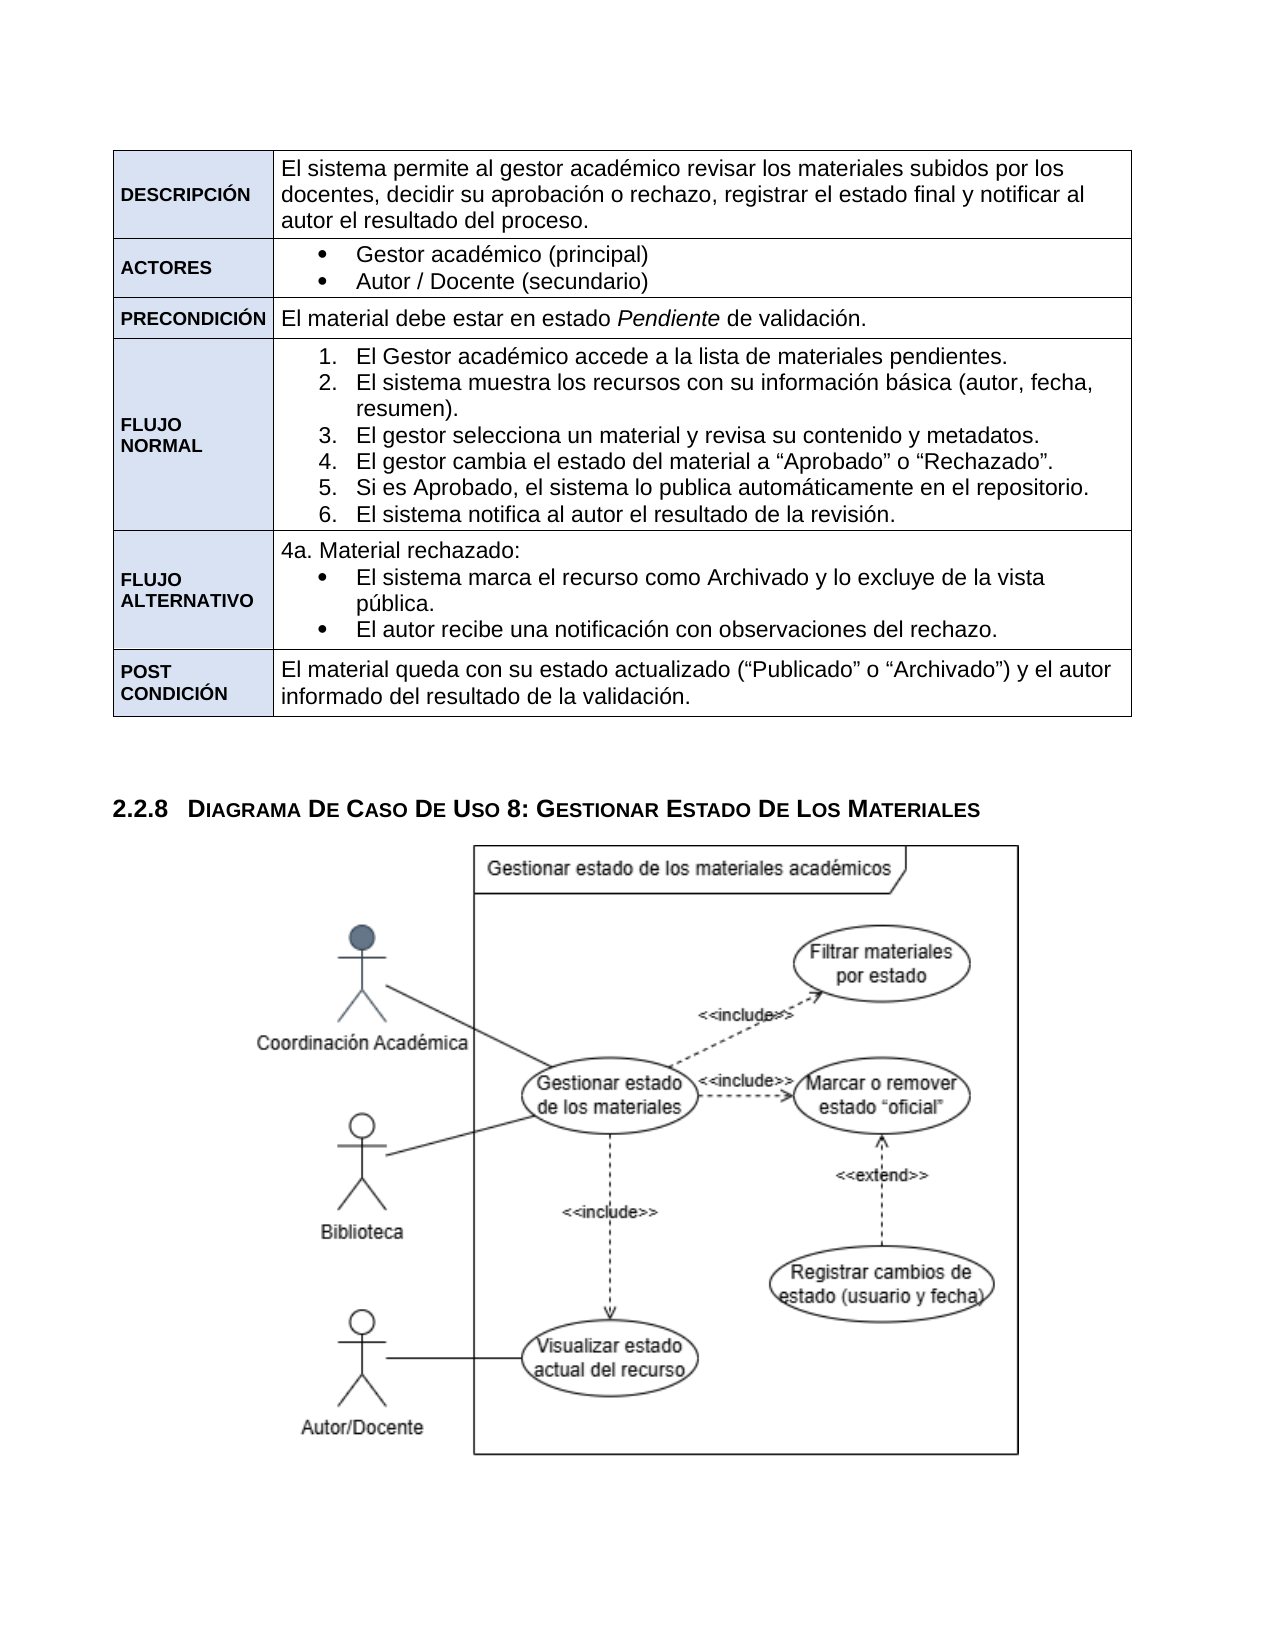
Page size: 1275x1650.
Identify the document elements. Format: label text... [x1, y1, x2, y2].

table_cell 4a. Material rechazado: El sistema marca el recurso como Archivado y lo excluye de la vista pública. El autor recibe una notificación con observaciones del rechazo. [274, 531, 1131, 648]
table_cell El material queda con su estado actualizado (“Publicado” o “Archivado”) y el autor informado del resultado de la validación. [274, 650, 1131, 716]
picture [256, 845, 1019, 1457]
table_cell El Gestor académico accede a la lista de materiales pendientes. El sistema muestra los recursos con su información básica (autor, fecha, resumen). El gestor selecciona un material y revisa su contenido y metadatos. El gestor cambia el estado del material a “Aprobado” o “Rechazado”. Si es Aprobado, el sistema lo publica automáticamente en el repositorio. El sistema notifica al autor el resultado de la revisión. [274, 339, 1131, 530]
table_cell El sistema permite al gestor académico revisar los materiales subidos por los docentes, decidir su aprobación o rechazo, registrar el estado final y notificar al autor el resultado del proceso. [274, 151, 1131, 238]
table_cell Gestor académico (principal) Autor / Docente (secundario) [274, 239, 1131, 297]
table_cell El material debe estar en estado Pendiente de validación. [274, 298, 1131, 338]
table_cell DESCRIPCIÓN [114, 151, 273, 238]
table_cell ACTORES [114, 239, 273, 297]
table_cell FLUJO ALTERNATIVO [114, 531, 273, 648]
table_cell PRECONDICIÓN [114, 298, 273, 338]
table_cell FLUJO NORMAL [114, 339, 273, 530]
subtitle Diagrama De Caso De Uso 8: Gestionar Estado De Los Materiales [112, 794, 1162, 823]
table_cell POST CONDICIÓN [114, 650, 273, 716]
